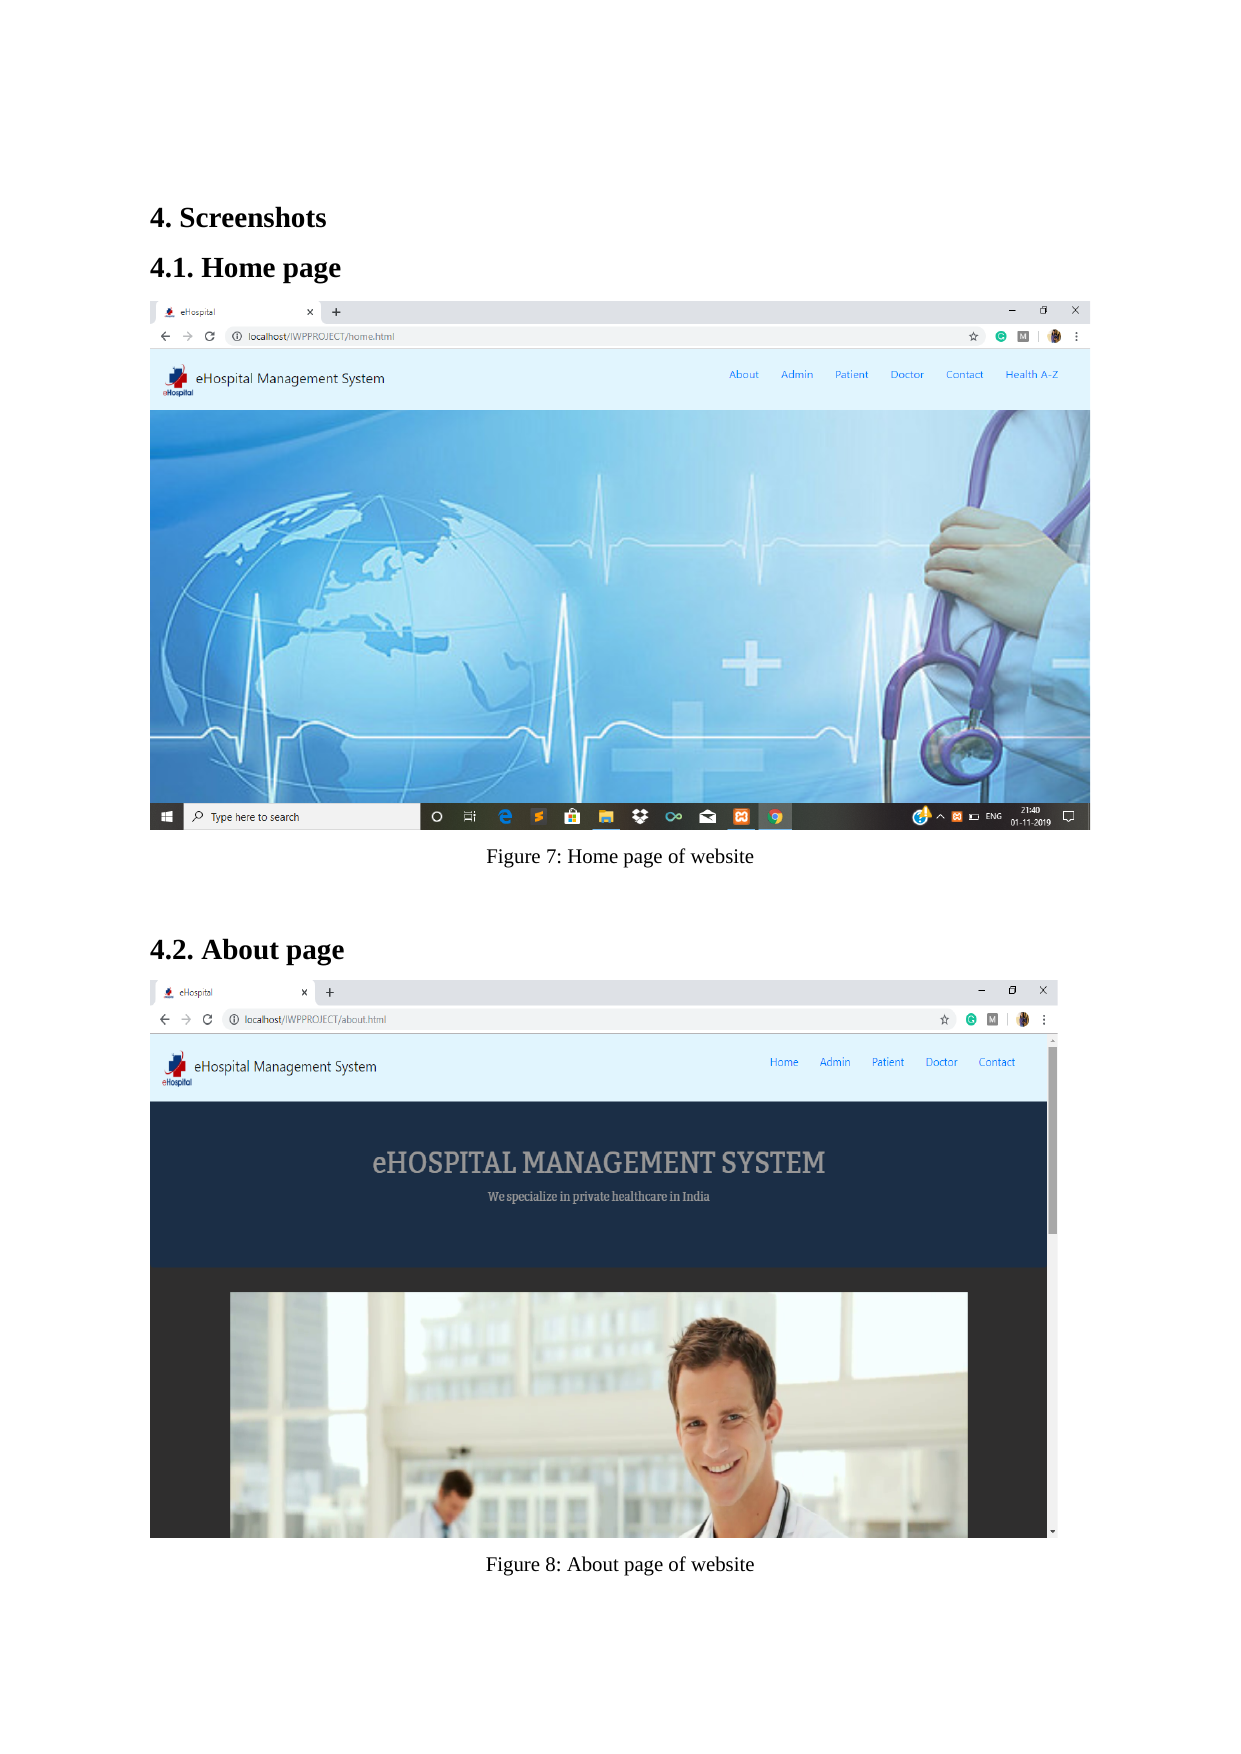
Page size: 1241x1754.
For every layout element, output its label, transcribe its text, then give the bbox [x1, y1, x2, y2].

picture [150, 301, 1091, 830]
text 4. Screenshots [150, 200, 1090, 234]
text Figure 8: About page of website [150, 1552, 1090, 1576]
picture [150, 980, 1058, 1538]
text Figure 7: Home page of website [150, 844, 1090, 868]
text 4.1. Home page [150, 251, 1090, 284]
